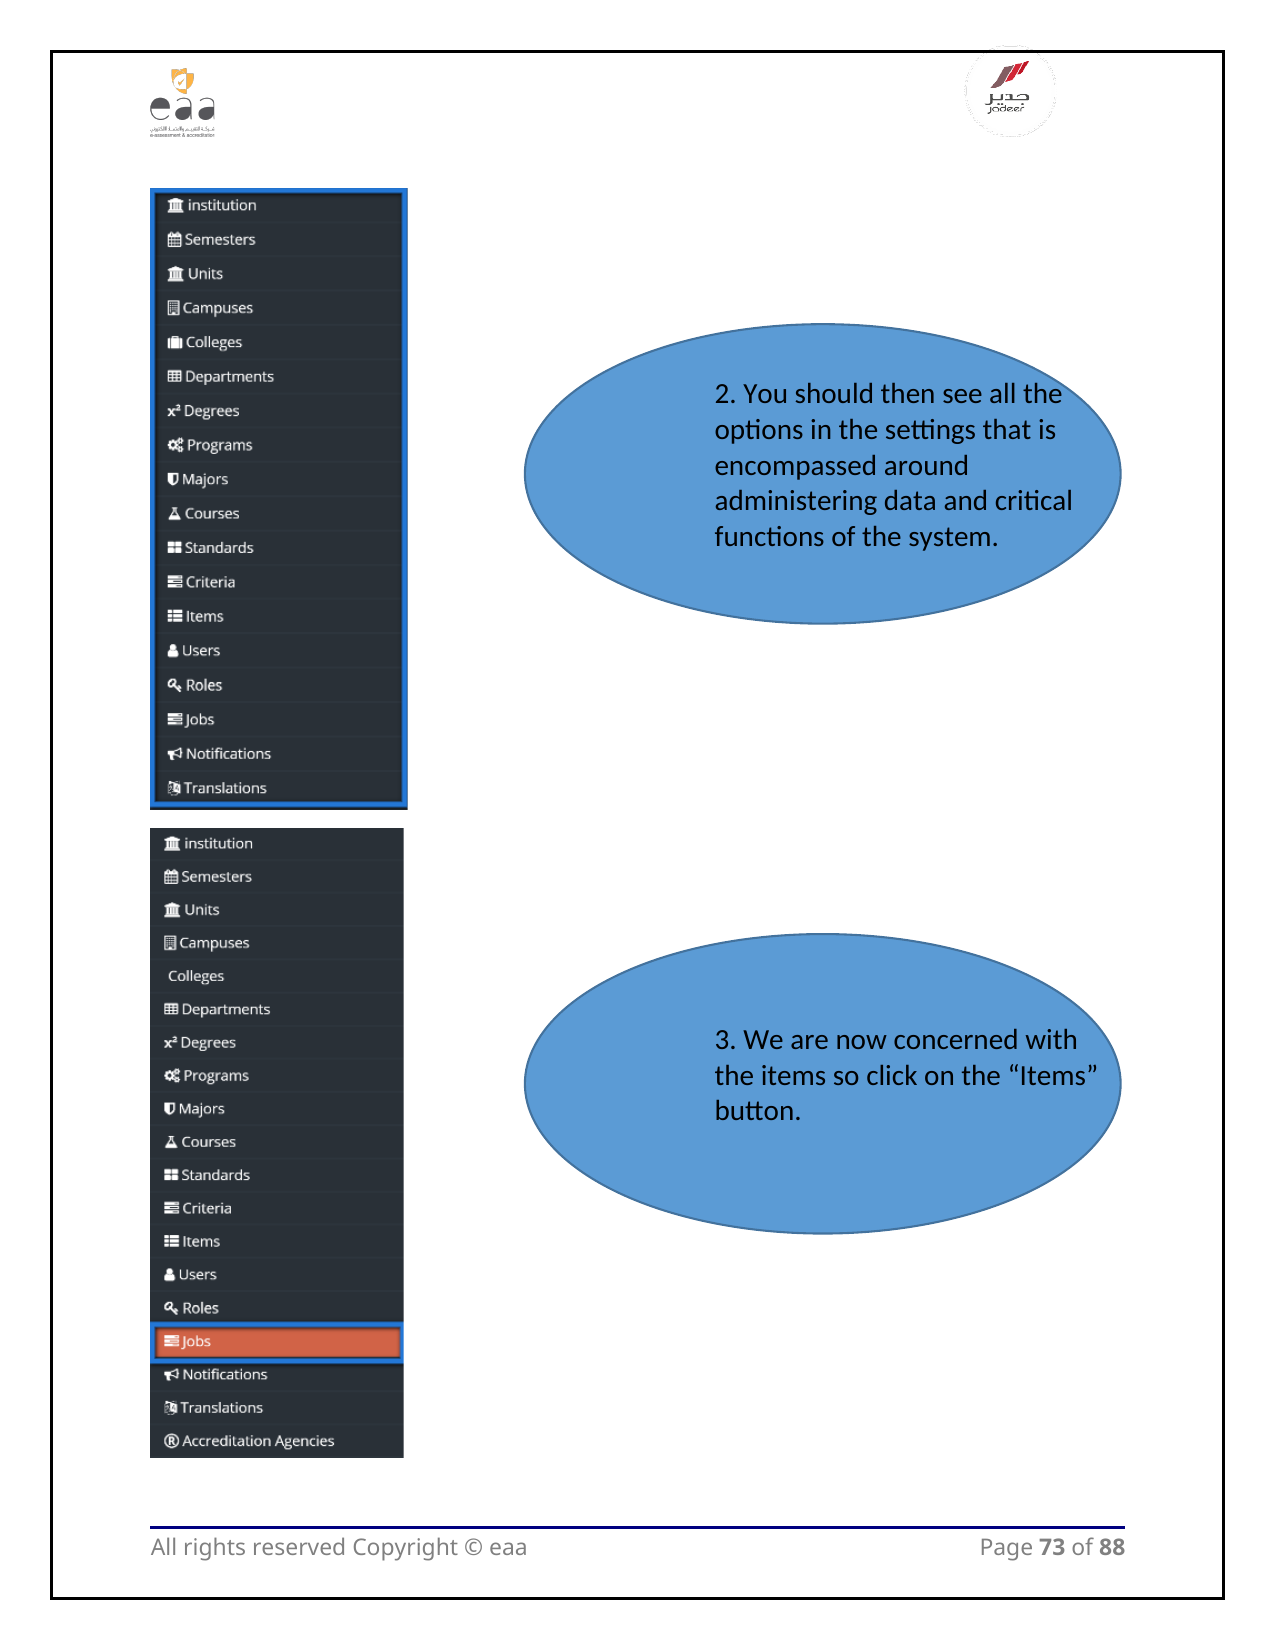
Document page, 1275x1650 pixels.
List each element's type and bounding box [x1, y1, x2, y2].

picture [150, 188, 408, 810]
picture [150, 828, 404, 1458]
picture [964, 45, 1057, 50]
picture [964, 53, 1057, 137]
picture [150, 68, 215, 137]
